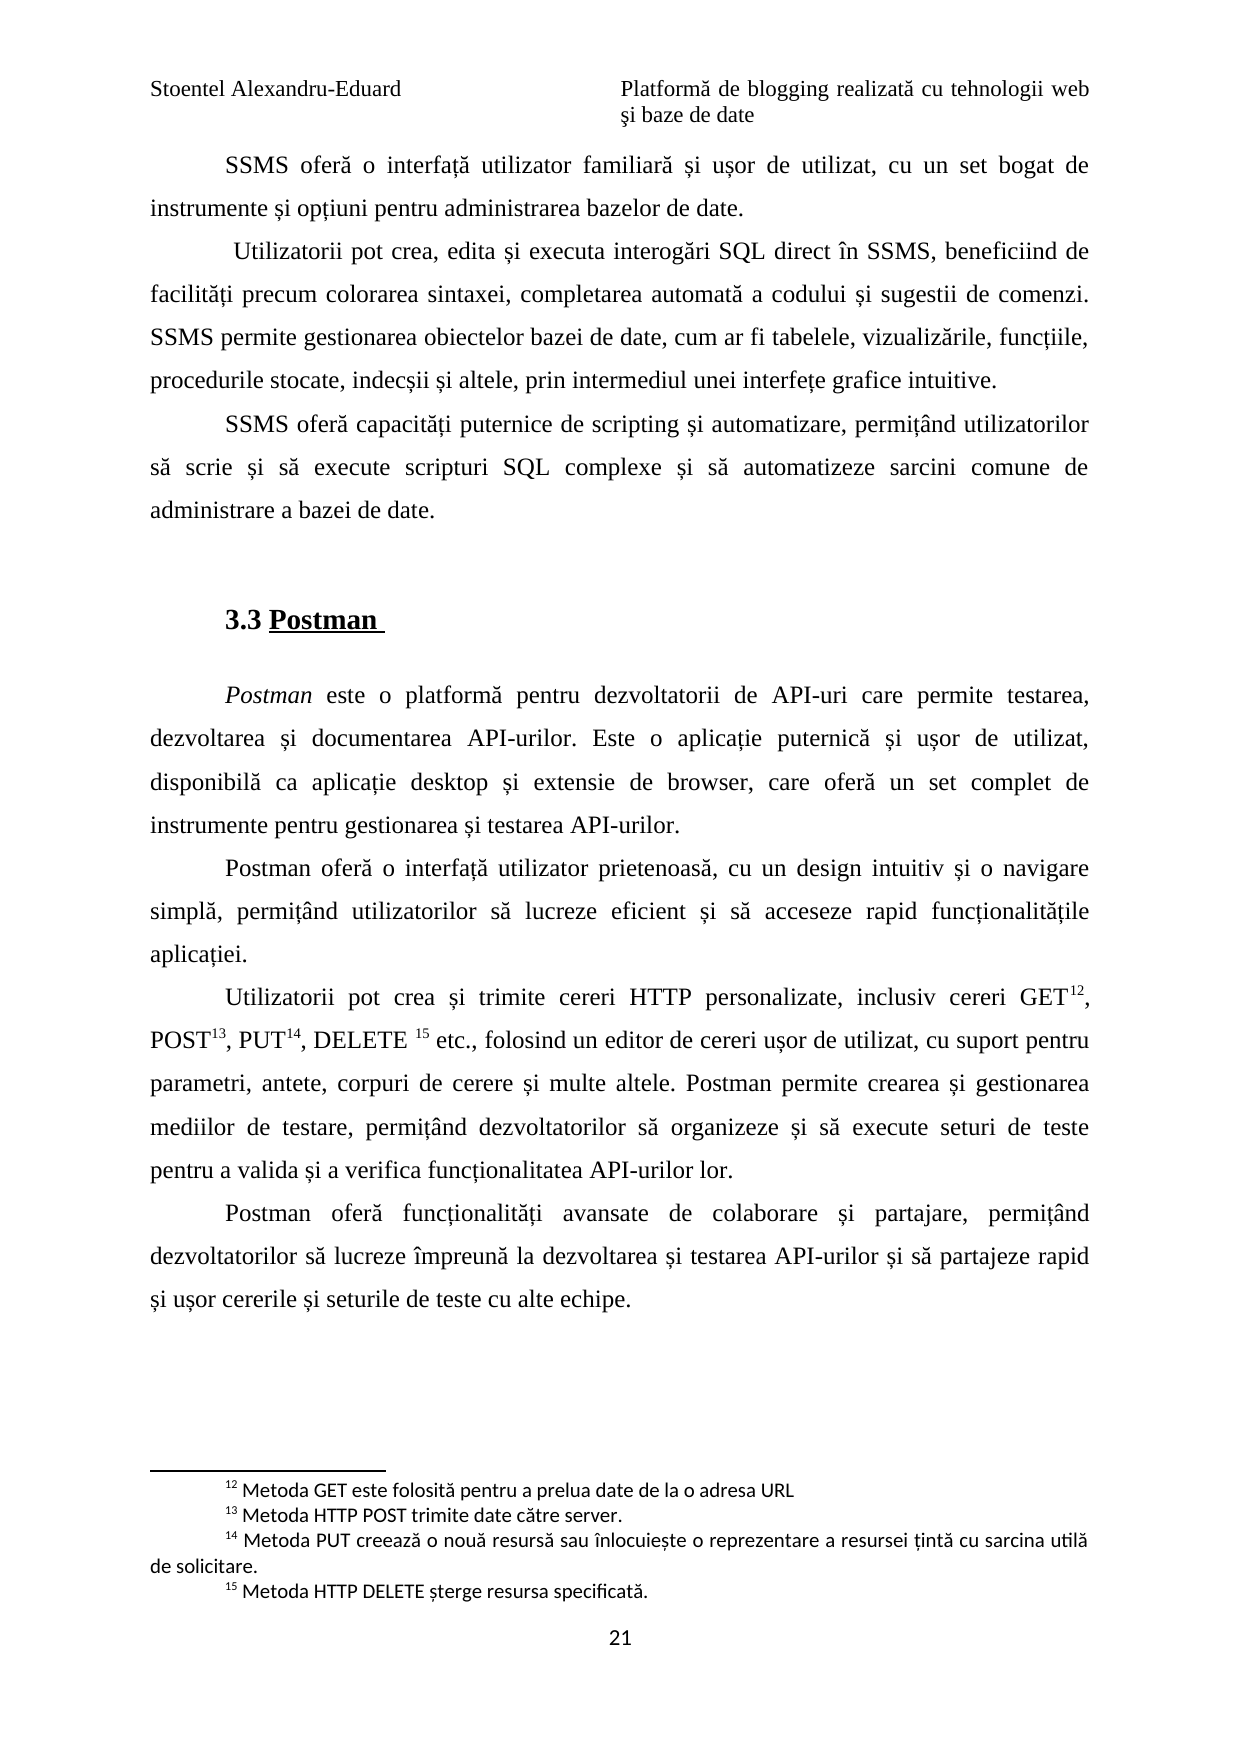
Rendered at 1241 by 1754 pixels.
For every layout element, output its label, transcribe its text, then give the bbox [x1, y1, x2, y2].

text SSMS oferă capacități puternice de scripting și automatizare, permițând utilizatorilor să scrie și să execute scripturi SQL complexe și să automatizeze sarcini comune de administrare a bazei de date. [150, 409, 1090, 524]
text Postman oferă funcționalități avansate de colaborare și partajare, permițând dezvoltatorilor să lucreze împreună la dezvoltarea și testarea API-urilor și să partajeze rapid și ușor cererile și seturile de teste cu alte echipe. [150, 1198, 1090, 1313]
text Utilizatorii pot crea și trimite cereri HTTP personalizate, inclusiv cereri GET, POST, PUT, DELETE etc., folosind un editor de cereri ușor de utilizat, cu suport pentru parametri, antete, corpuri de cerere și multe altele. Postman permite crearea și gestionarea mediilor de testare, permițând dezvoltatorilor să organizeze și să execute seturi de teste pentru a valida și a verifica funcționalitatea API-urilor lor. [150, 982, 1090, 1183]
text Postman oferă o interfață utilizator prietenoasă, cu un design intuitiv și o navigare simplă, permițând utilizatorilor să lucreze eficient și să acceseze rapid funcționalitățile aplicației. [150, 853, 1090, 968]
text SSMS oferă o interfață utilizator familiară și ușor de utilizat, cu un set bogat de instrumente și opțiuni pentru administrarea bazelor de date. [150, 150, 1090, 222]
text Postman este o platformă pentru dezvoltatorii de API-uri care permite testarea, dezvoltarea și documentarea API-urilor. Este o aplicație puternică și ușor de utilizat, disponibilă ca aplicație desktop și extensie de browser, care oferă un set complet de instrumente pentru gestionarea și testarea API-urilor. [150, 680, 1090, 838]
text Utilizatorii pot crea, edita și executa interogări SQL direct în SSMS, beneficiind de facilități precum colorarea sintaxei, completarea automată a codului și sugestii de comenzi. SSMS permite gestionarea obiectelor bazei de date, cum ar fi tabelele, vizualizările, funcțiile, procedurile stocate, indecșii și altele, prin intermediul unei interfețe grafice intuitive. [150, 236, 1090, 394]
subtitle 3.3 Postman [150, 602, 1090, 636]
